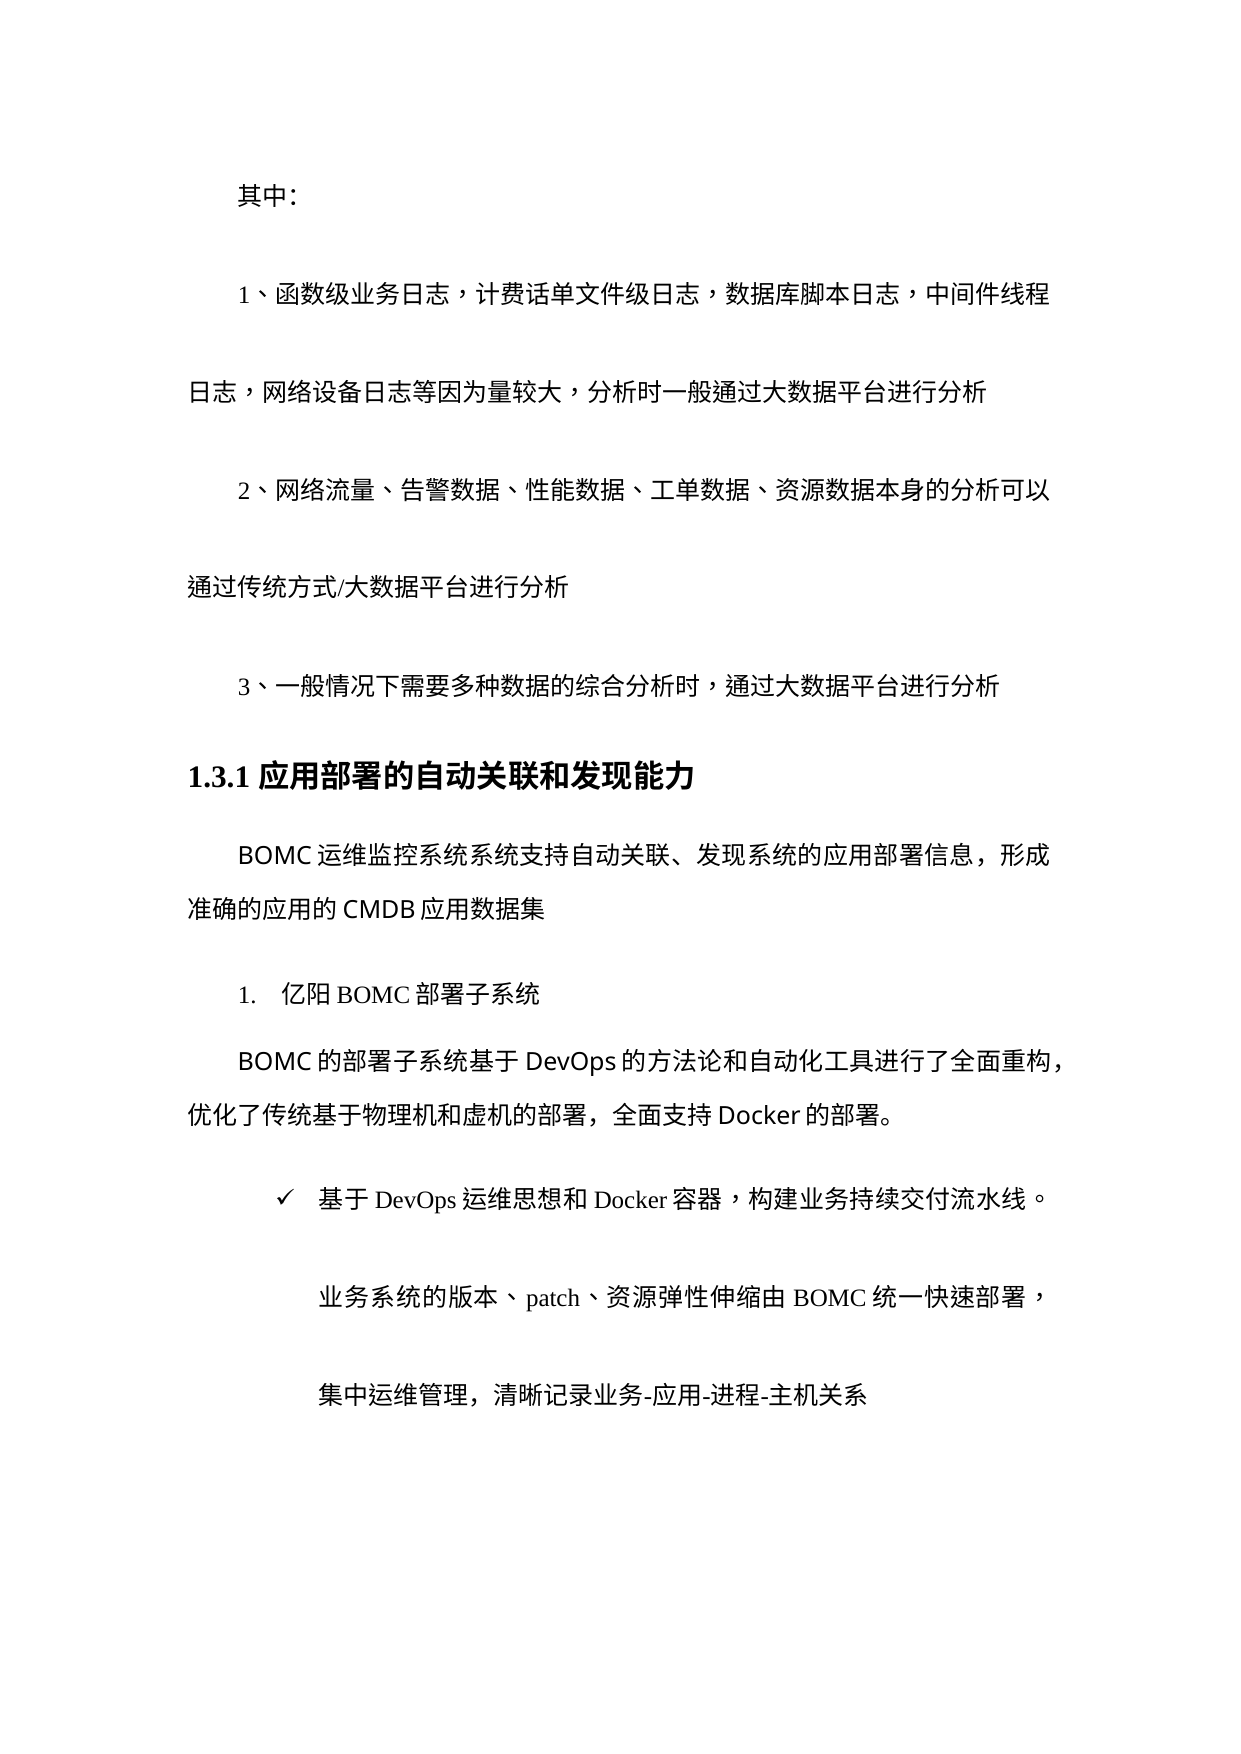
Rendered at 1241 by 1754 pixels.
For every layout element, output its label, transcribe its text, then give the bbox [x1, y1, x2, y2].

subtitle 应用部署的自动关联和发现能力 [187, 751, 1053, 796]
text 1、函数级业务日志，计费话单文件级日志，数据库脚本日志，中间件线程日志，网络设备日志等因为量较大，分析时一般通过大数据平台进行分析 [187, 261, 1053, 424]
text 2、网络流量、告警数据、性能数据、工单数据、资源数据本身的分析可以通过传统方式/大数据平台进行分析 [187, 457, 1053, 619]
list 基于DevOps运维思想和Docker容器，构建业务持续交付流水线。业务系统的版本、patch、资源弹性伸缩由BOMC统一快速部署，集中运维管理，清晰记录业务-应用-进程-主机关系 [275, 1166, 1053, 1426]
text BOMC的部署子系统基于DevOps的方法论和自动化工具进行了全面重构，优化了传统基于物理机和虚机的部署，全面支持Docker的部署。 [187, 1041, 1053, 1132]
list 亿阳BOMC部署子系统 [238, 960, 1053, 1025]
text 3、一般情况下需要多种数据的综合分析时，通过大数据平台进行分析 [187, 653, 1053, 718]
text 其中： [187, 162, 1053, 227]
text BOMC运维监控系统系统支持自动关联、发现系统的应用部署信息，形成准确的应用的CMDB应用数据集 [187, 835, 1053, 926]
